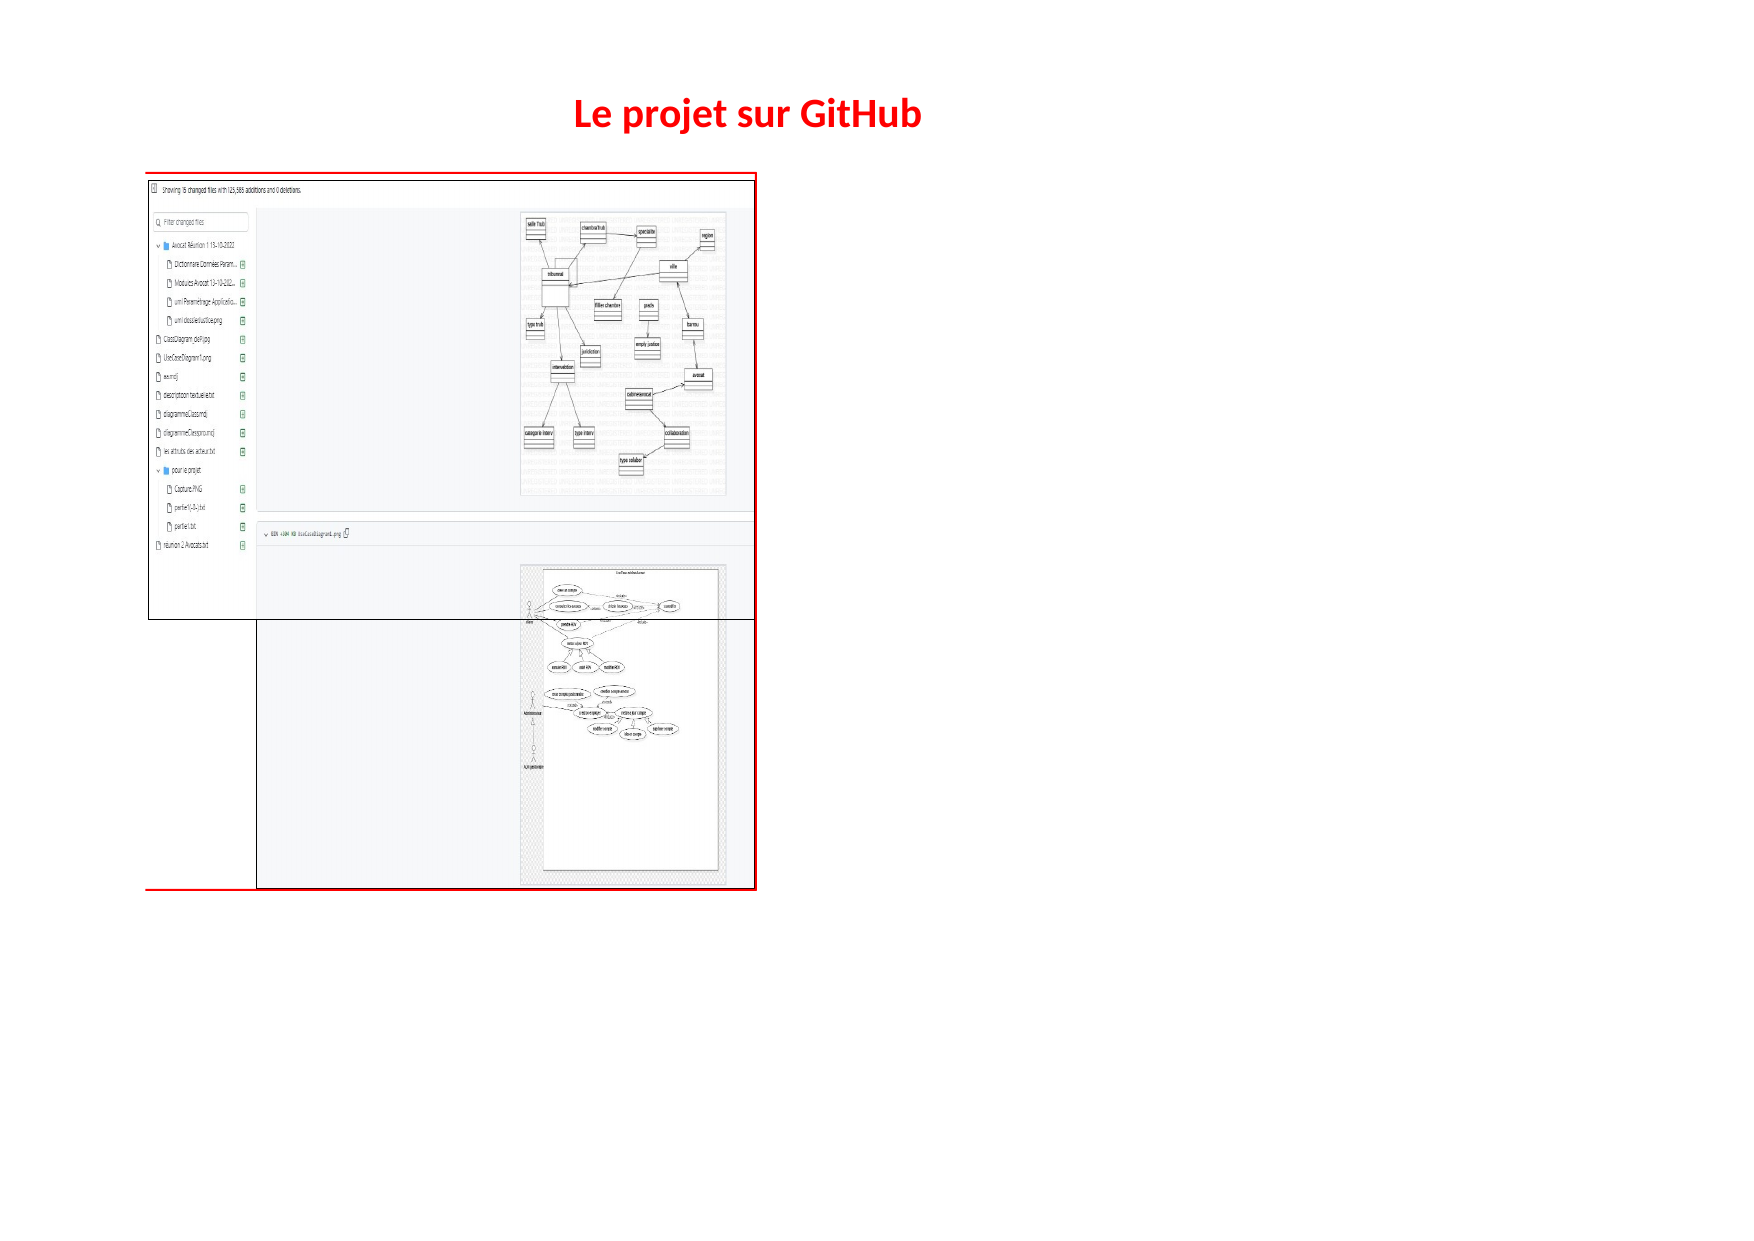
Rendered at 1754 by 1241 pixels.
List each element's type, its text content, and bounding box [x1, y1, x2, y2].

picture [257, 620, 754, 888]
picture [149, 181, 754, 619]
subtitle Le projet sur GitHub [574, 87, 1637, 138]
